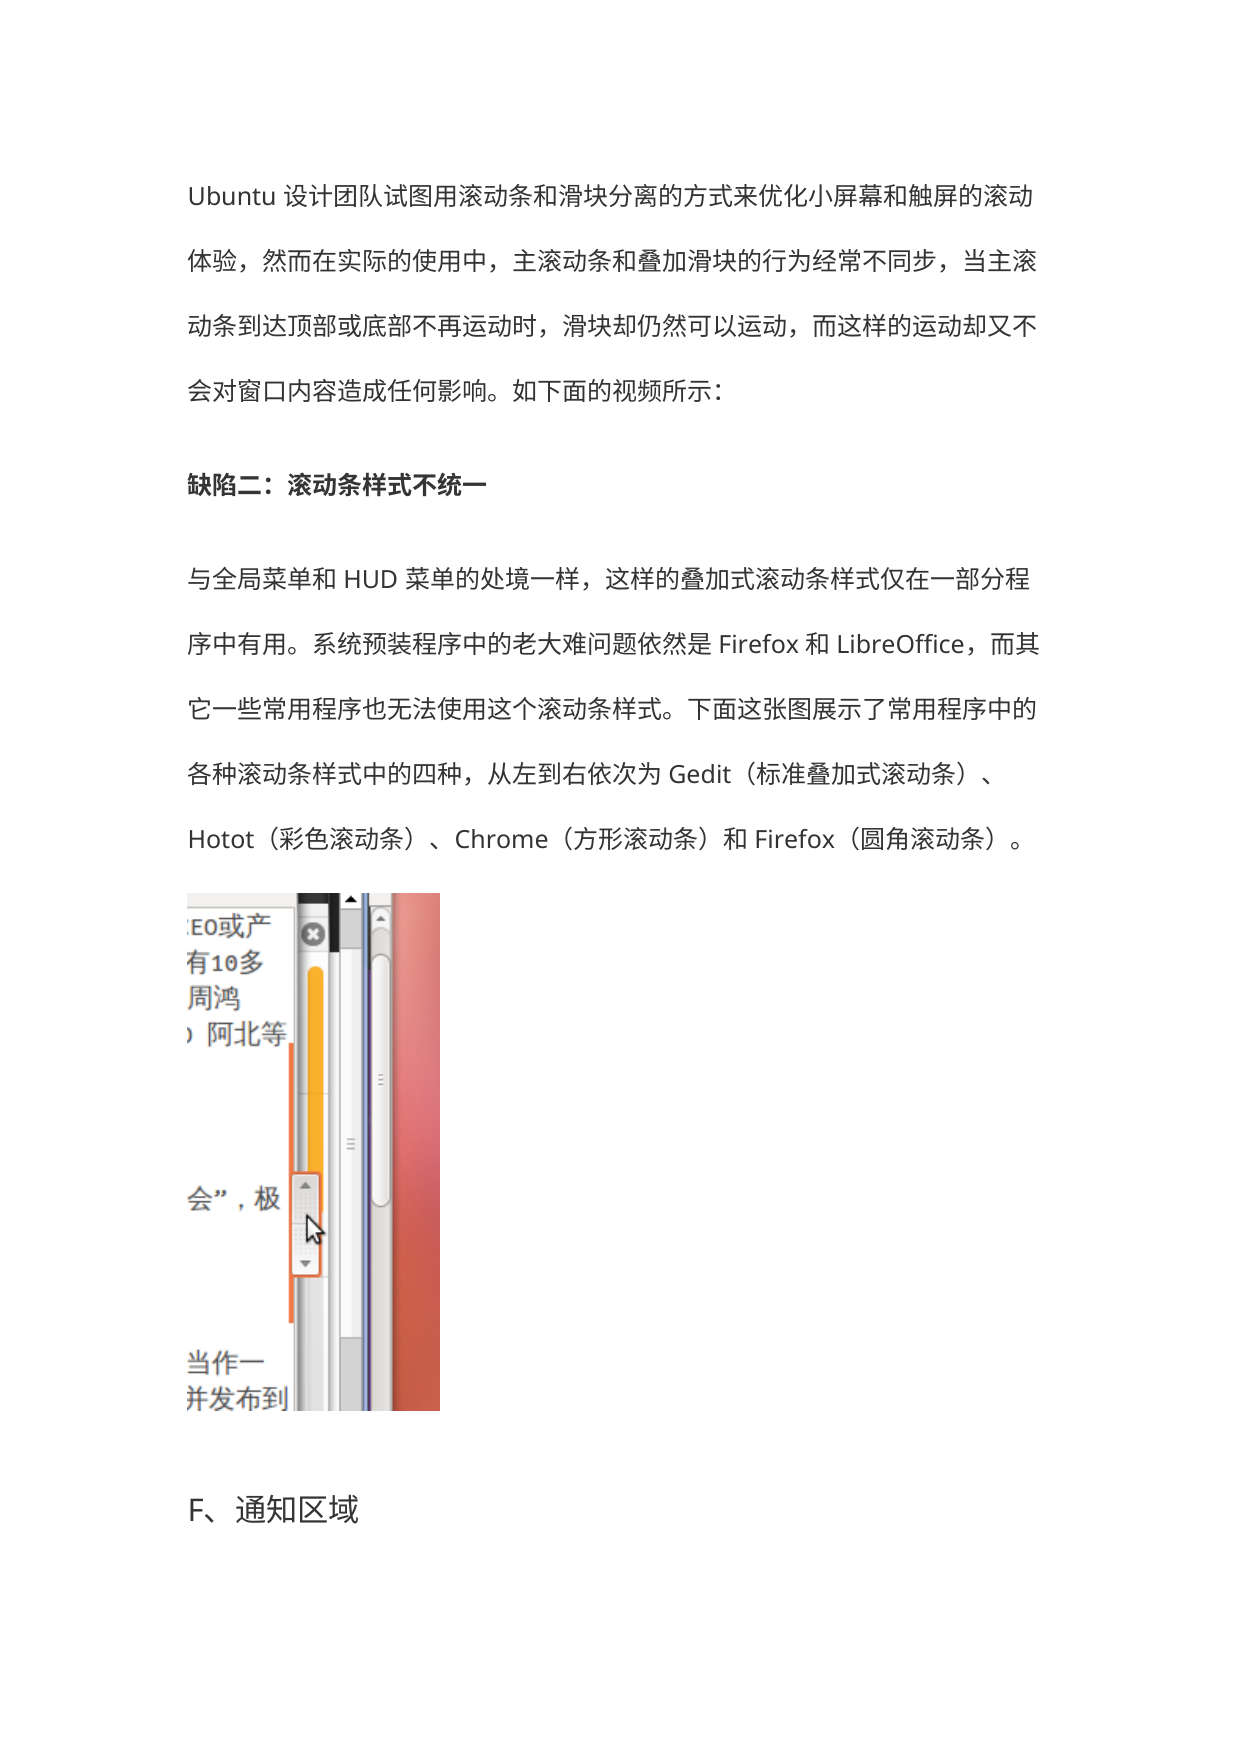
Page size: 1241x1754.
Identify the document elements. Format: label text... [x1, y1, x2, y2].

text Ubuntu 设计团队试图用滚动条和滑块分离的方式来优化小屏幕和触屏的滚动体验，然而在实际的使用中，主滚动条和叠加滑块的行为经常不同步，当主滚动条到达顶部或底部不再运动时，滑块却仍然可以运动，而这样的运动却又不会对窗口内容造成任何影响。如下面的视频所示： [187, 162, 1053, 422]
text 与全局菜单和 HUD 菜单的处境一样，这样的叠加式滚动条样式仅在一部分程序中有用。系统预装程序中的老大难问题依然是 Firefox 和 LibreOffice，而其它一些常用程序也无法使用这个滚动条样式。下面这张图展示了常用程序中的各种滚动条样式中的四种，从左到右依次为 Gedit（标准叠加式滚动条）、Hotot（彩色滚动条）、Chrome（方形滚动条）和 Firefox（圆角滚动条）。 [187, 545, 1053, 870]
text 缺陷二：滚动条样式不统一 [187, 451, 1053, 516]
text F、通知区域 [187, 1475, 1053, 1540]
picture [187, 893, 440, 1411]
